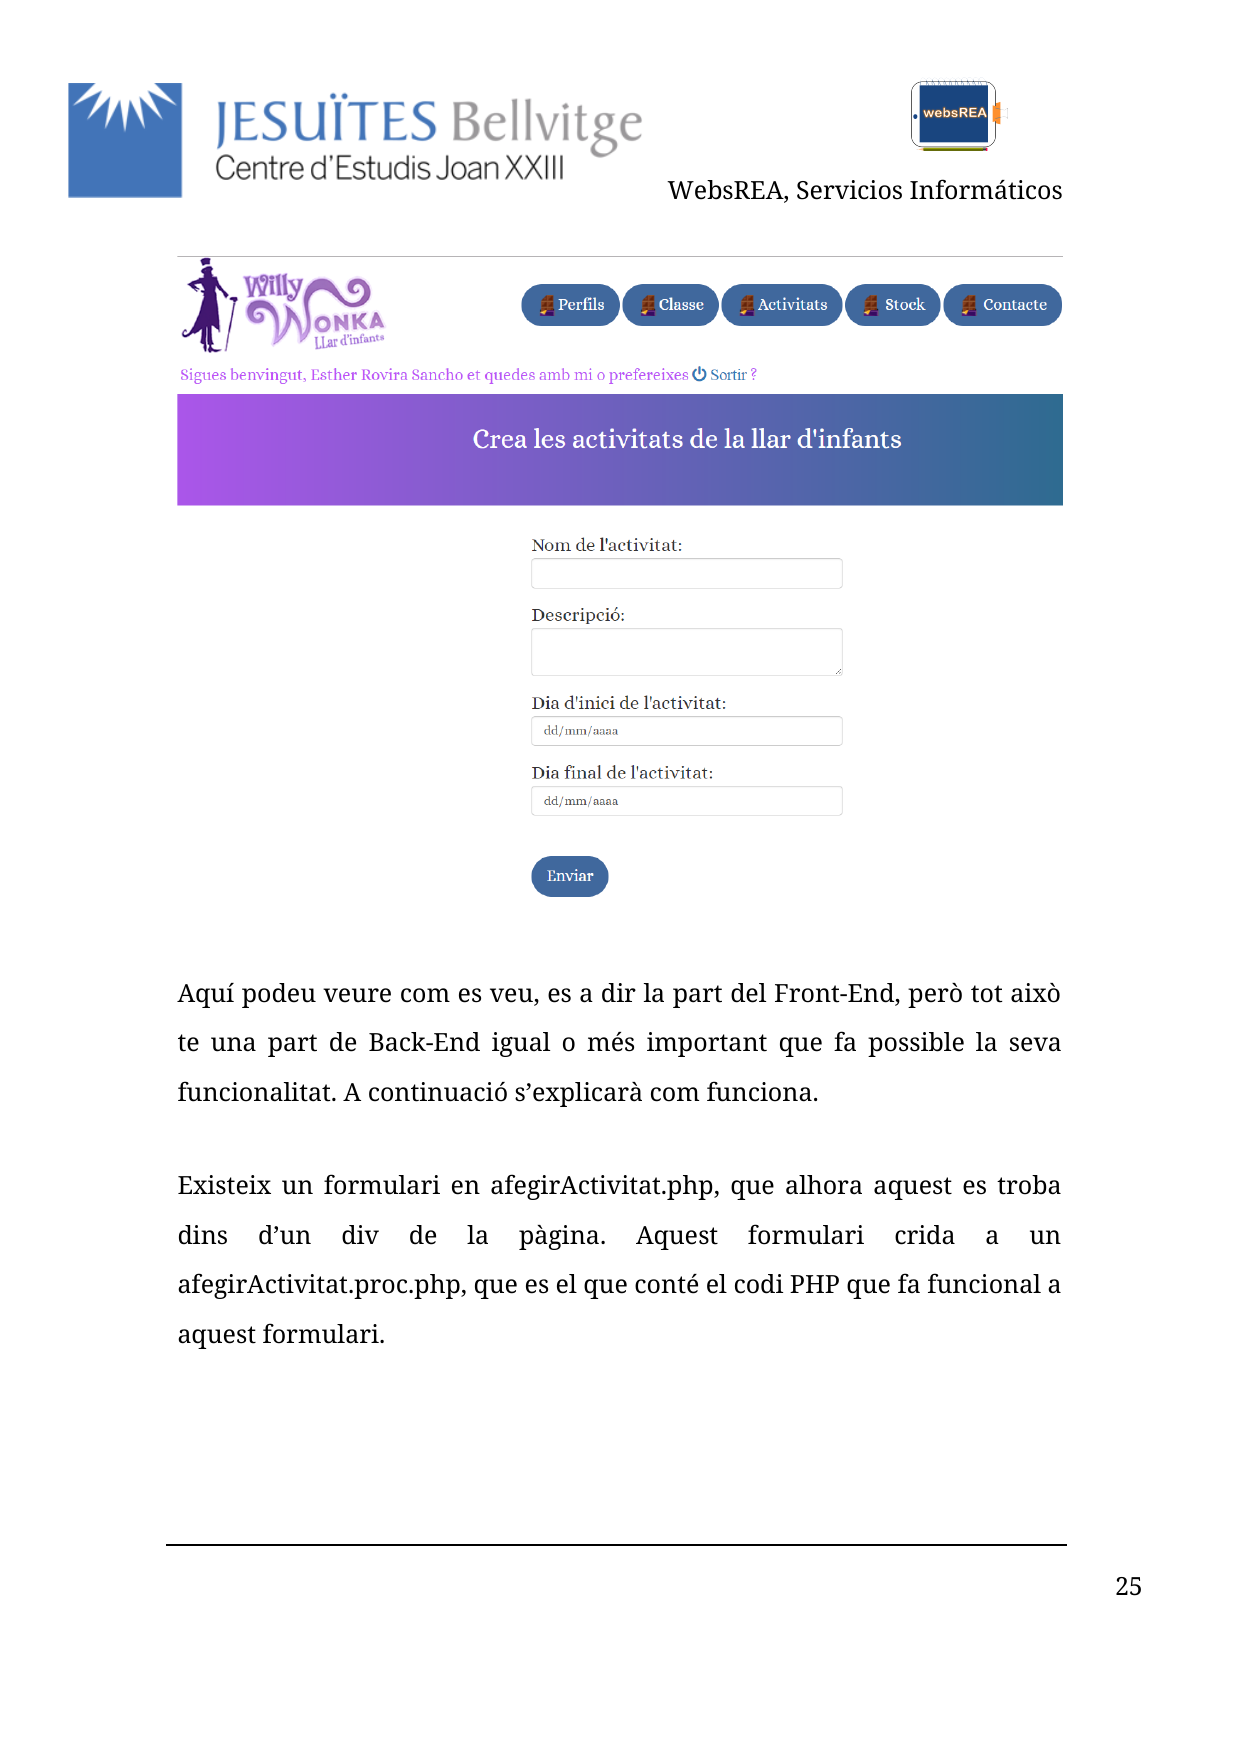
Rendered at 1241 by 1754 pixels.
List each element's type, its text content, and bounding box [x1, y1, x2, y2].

picture [177, 256, 1063, 917]
text Aquí podeu veure com es veu, es a dir la part del Front-End, però tot això te una part de Back-End igual o més important que fa possible la seva funcionalitat. A continuació s’explicarà com funciona. [177, 975, 1063, 1109]
picture [898, 73, 1014, 157]
picture [68, 83, 670, 198]
text Existeix un formulari en afegirActivitat.php, que alhora aquest es troba dins d’un div de la pàgina. Aquest formulari crida a un afegirActivitat.proc.php, que es el que conté el codi PHP que fa funcional a aquest formulari. [177, 1168, 1063, 1351]
